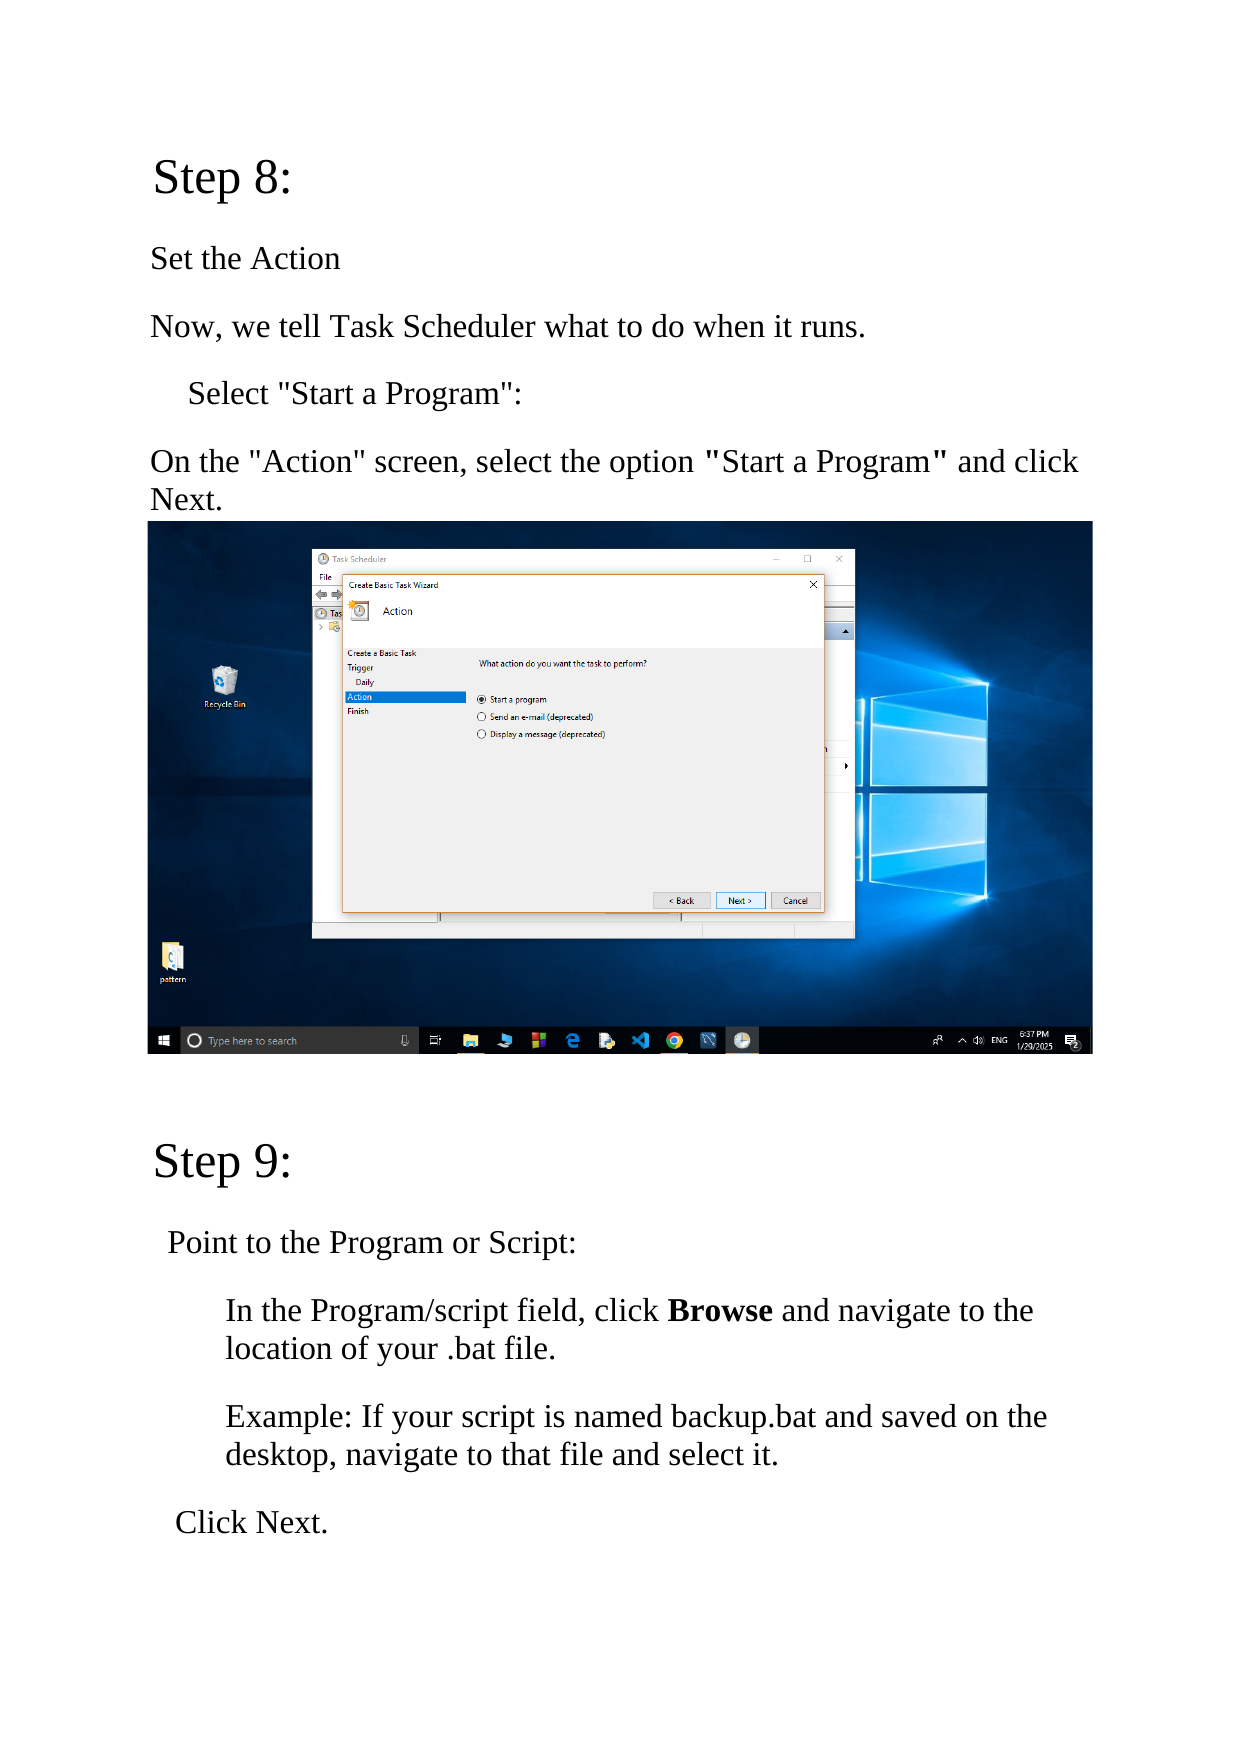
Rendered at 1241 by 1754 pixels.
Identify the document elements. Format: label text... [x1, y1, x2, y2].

text Click Next. [175, 1502, 1093, 1540]
text In the Program/script field, click Browse and navigate to the location of your .bat file. [225, 1290, 1093, 1366]
subtitle Step 8: [150, 147, 1093, 204]
text Point to the Program or Script: [167, 1223, 1093, 1261]
text Now, we tell Task Scheduler what to do when it runs. [150, 306, 1093, 344]
picture [147, 521, 1093, 1054]
text Select "Start a Program": [187, 373, 1093, 412]
text Set the Action [150, 238, 1093, 277]
subtitle Step 9: [150, 1131, 1093, 1188]
text Example: If your script is named backup.bat and saved on the desktop, navigate to that file and select it. [225, 1396, 1093, 1472]
text On the "Action" screen, select the option "Start a Program" and click Next. [150, 441, 1093, 518]
